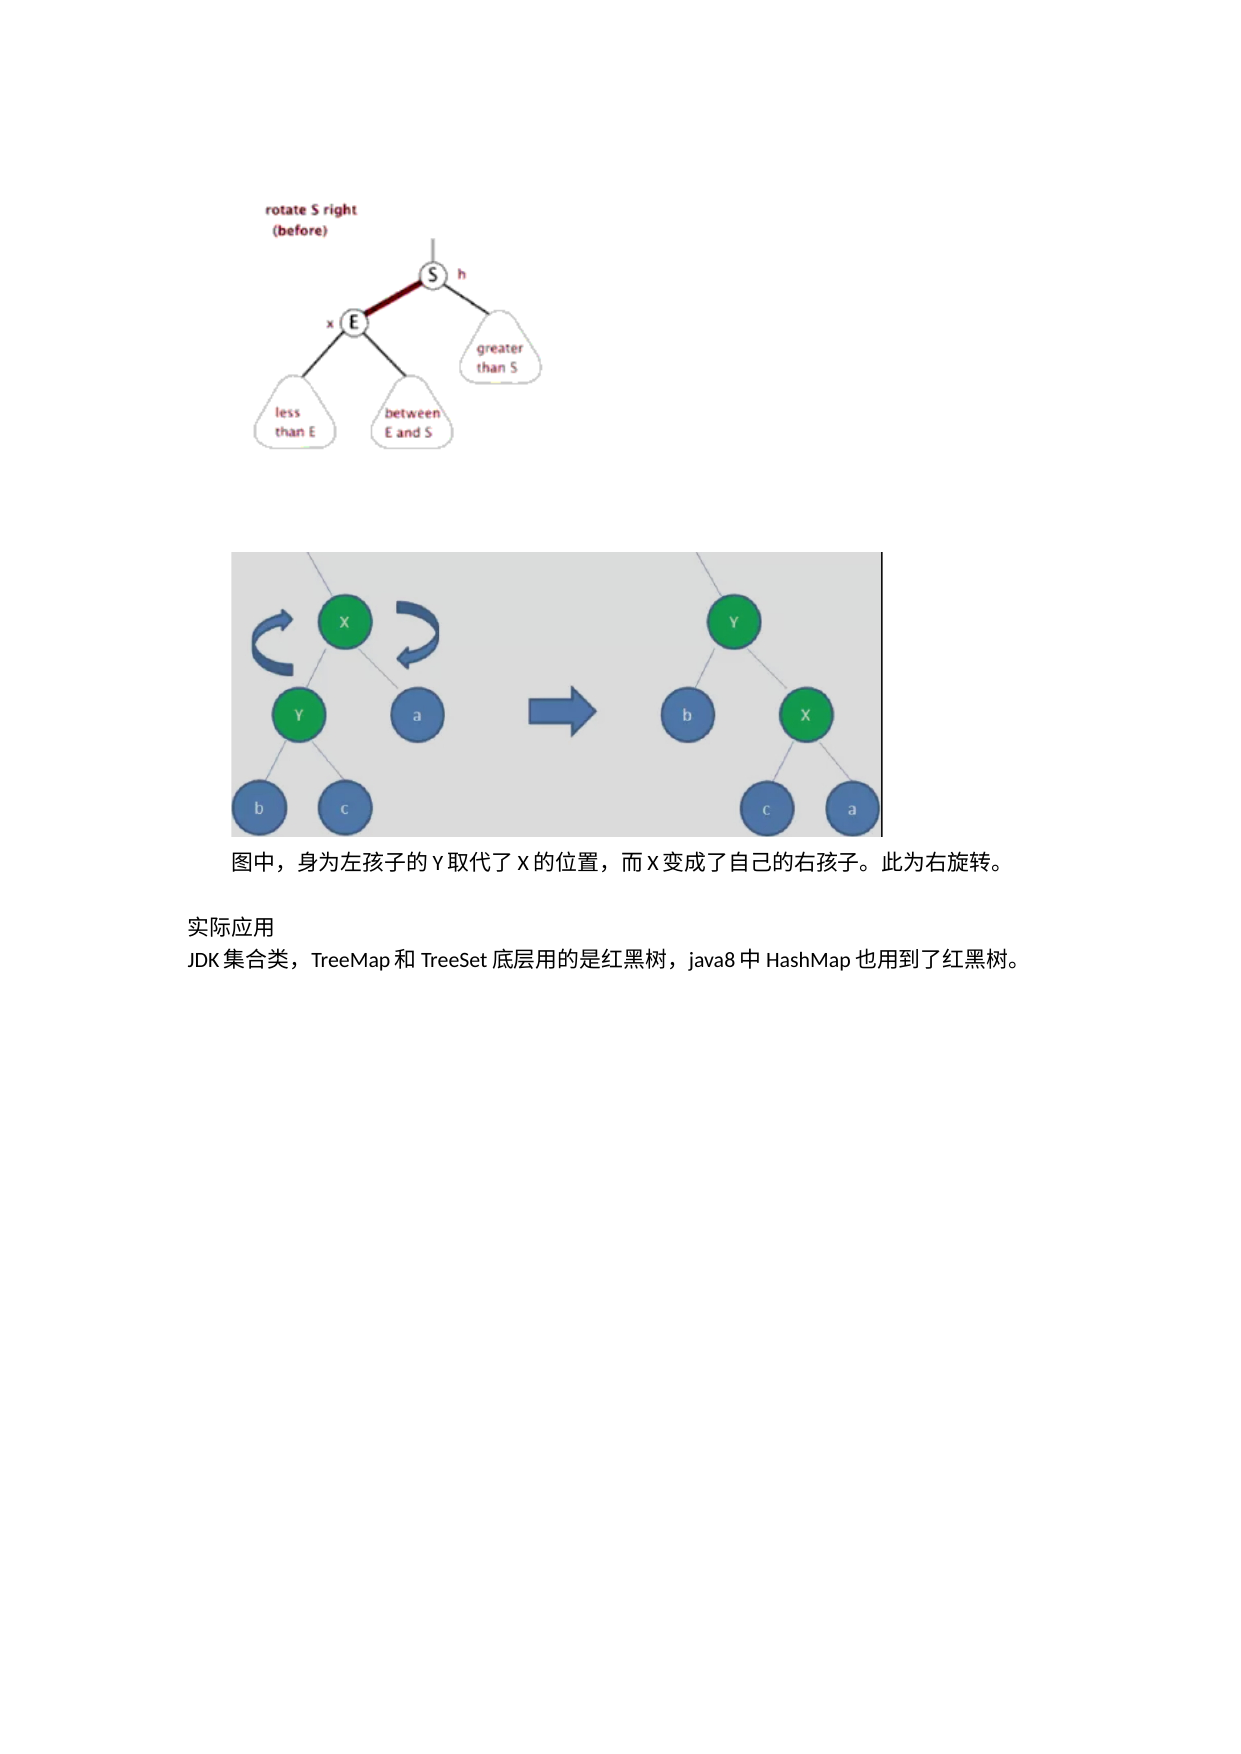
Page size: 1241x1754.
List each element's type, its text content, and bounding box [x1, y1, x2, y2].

picture [231, 552, 883, 837]
list 图中，身为左孩子的Y取代了X的位置，而X变成了自己的右孩子。此为右旋转。 [231, 844, 1053, 877]
text 实际应用 [187, 909, 1053, 942]
text JDK集合类，TreeMap和TreeSet底层用的是红黑树，java8中HashMap也用到了红黑树。 [187, 942, 1053, 974]
picture [231, 162, 661, 531]
